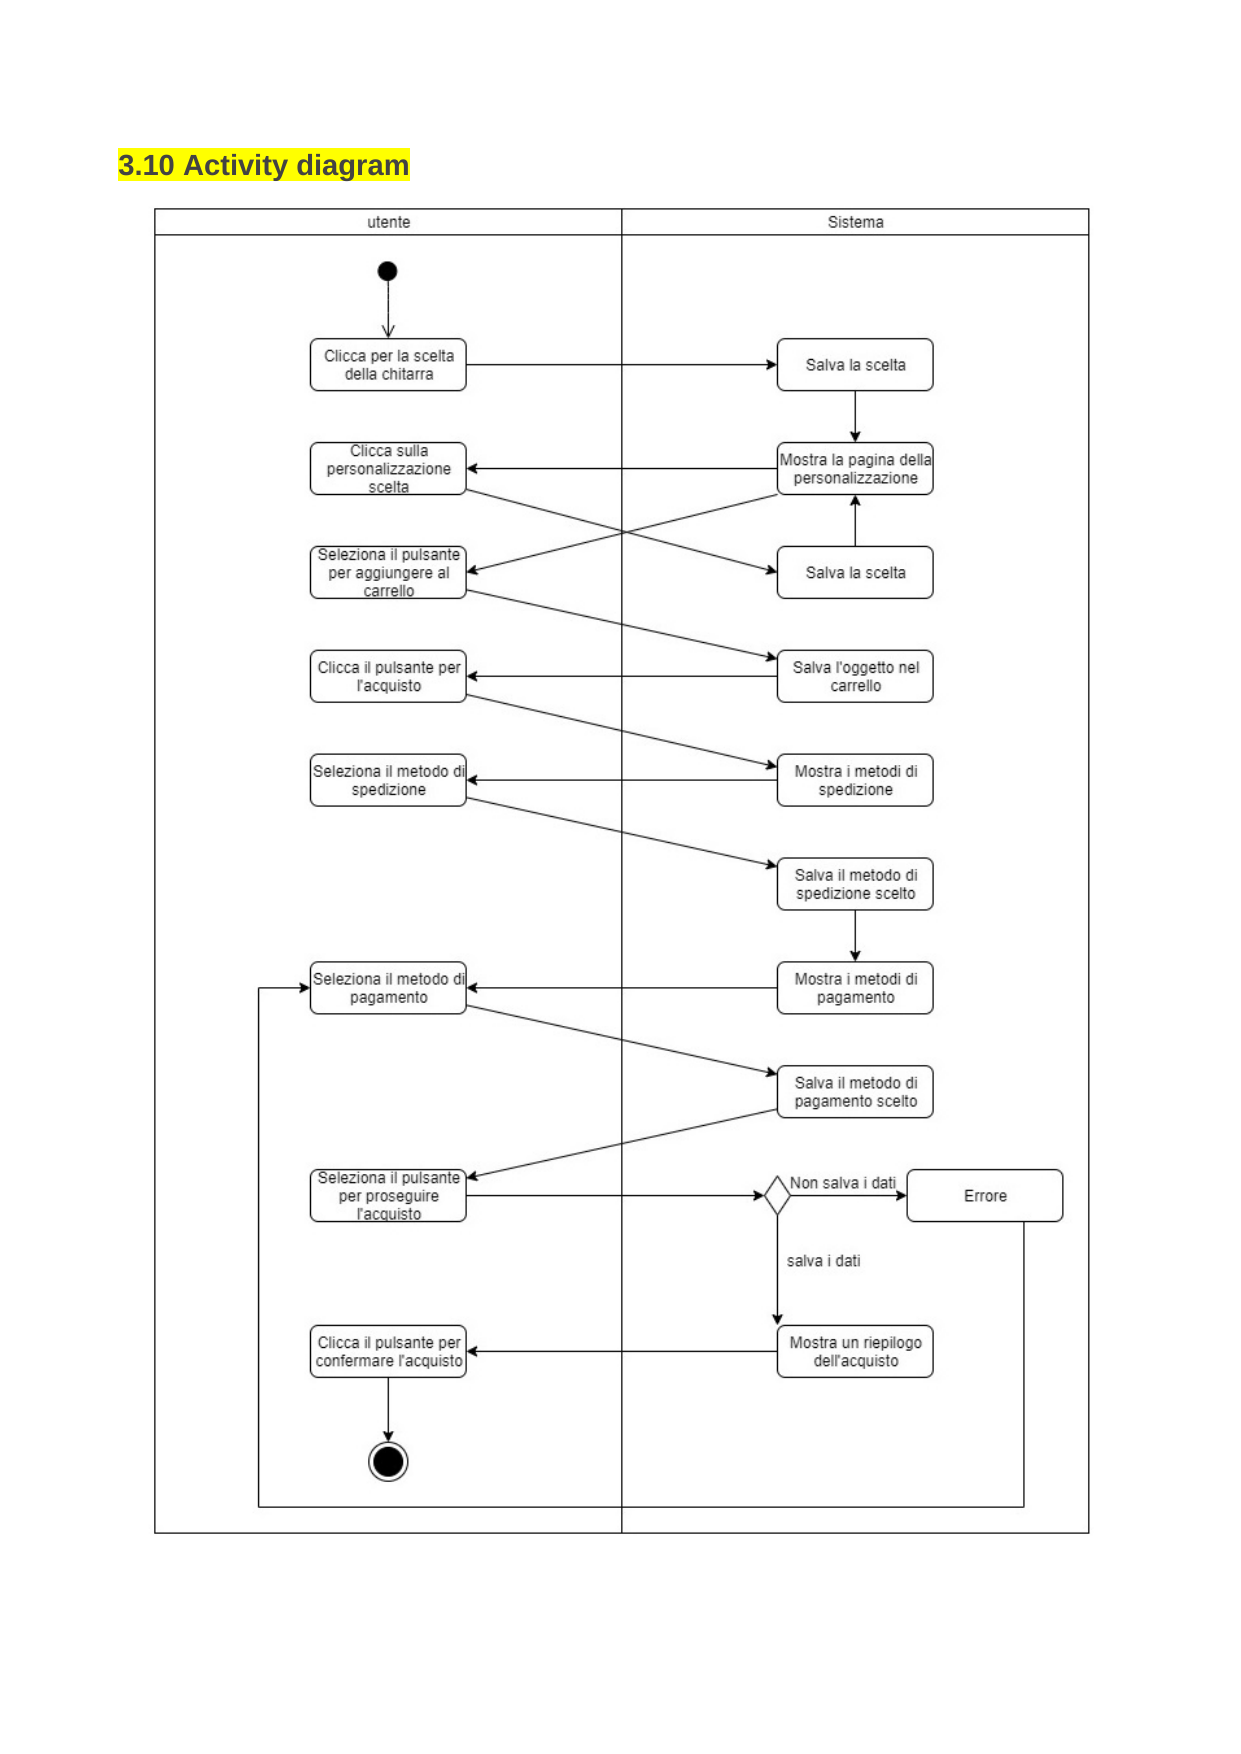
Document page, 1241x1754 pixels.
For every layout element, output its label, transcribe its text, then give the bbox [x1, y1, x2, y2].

picture [118, 185, 1122, 1569]
text 3.10 Activity diagram [118, 148, 1122, 185]
